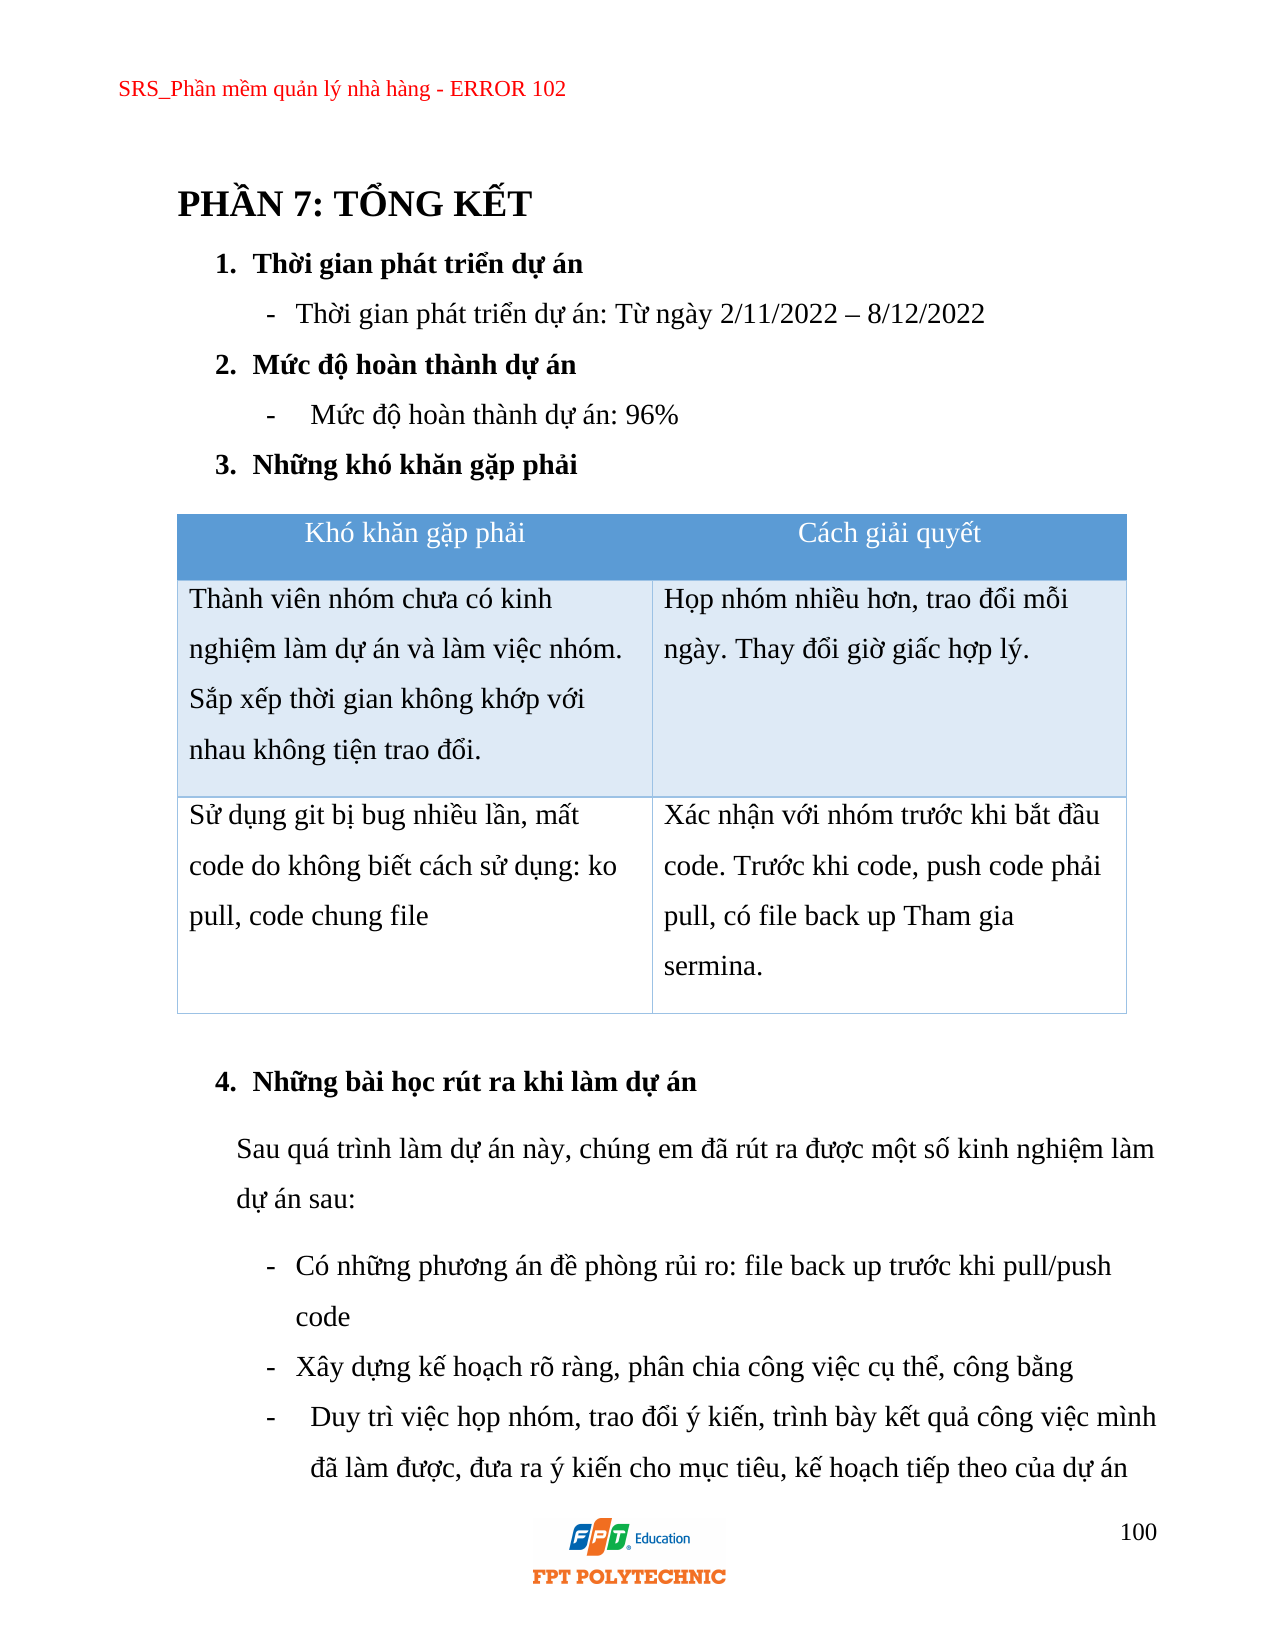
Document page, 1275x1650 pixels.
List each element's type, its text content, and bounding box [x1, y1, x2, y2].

list Duy trì việc họp nhóm, trao đổi ý kiến, trình bày kết quả công việc mình đã làm được, đưa ra ý kiến cho mục tiêu, kế hoạch tiếp theo của dự án [266, 1399, 1157, 1483]
list Mức độ hoàn thành dự án: 96% [266, 397, 1157, 431]
list Những bài học rút ra khi làm dự án [215, 1064, 1157, 1098]
list Thời gian phát triển dự án: Từ ngày 2/11/2022 – 8/12/2022 [266, 296, 1157, 330]
list Xây dựng kế hoạch rõ ràng, phân chia công việc cụ thể, công bằng [266, 1349, 1157, 1383]
table_cell Họp nhóm nhiều hơn, trao đổi mỗi ngày. Thay đổi giờ giấc hợp lý. [653, 581, 1126, 796]
table_header Cách giải quyết [653, 515, 1126, 580]
list Mức độ hoàn thành dự án [215, 347, 1157, 380]
table_cell Xác nhận với nhóm trước khi bắt đầu code. Trước khi code, push code phải pull, có file back up Tham gia sermina. [653, 798, 1126, 1013]
table_cell Thành viên nhóm chưa có kinh nghiệm làm dự án và làm việc nhóm. Sắp xếp thời gian không khớp với nhau không tiện trao đổi. [178, 581, 652, 796]
subtitle PHẦN 7: TỔNG KẾT [177, 181, 1157, 224]
table_header Khó khăn gặp phải [178, 515, 652, 580]
list Có những phương án đề phòng rủi ro: file back up trước khi pull/push code [266, 1248, 1157, 1332]
list Những khó khăn gặp phải [215, 447, 1157, 481]
table_cell Sử dụng git bị bug nhiều lần, mất code do không biết cách sử dụng: ko pull, code chung file [178, 798, 652, 1013]
list Thời gian phát triển dự án [215, 246, 1157, 280]
picture [533, 1518, 726, 1584]
text Sau quá trình làm dự án này, chúng em đã rút ra được một số kinh nghiệm làm dự án sau: [236, 1131, 1157, 1215]
